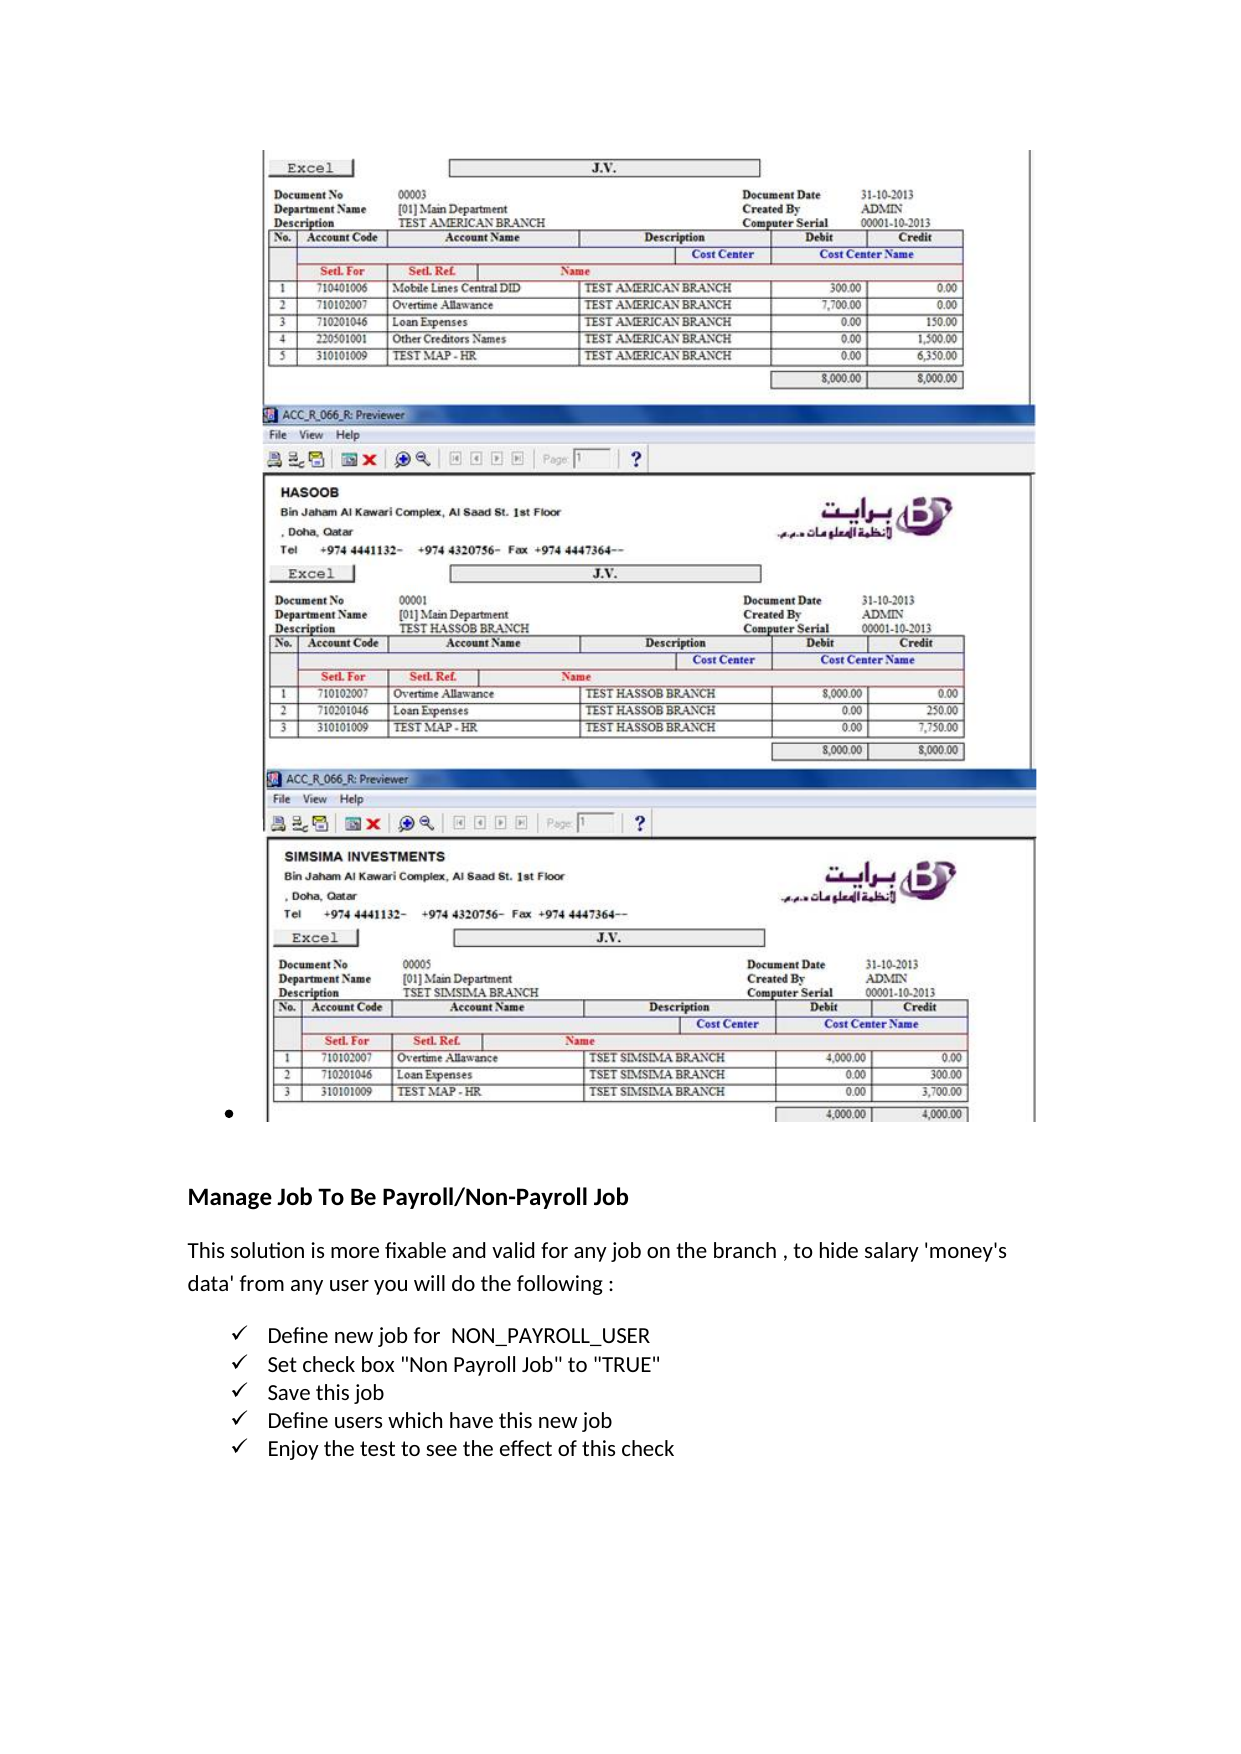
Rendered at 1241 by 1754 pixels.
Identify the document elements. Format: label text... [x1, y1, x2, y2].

list Enjoy the test to see the effect of this check [230, 1434, 1053, 1462]
picture [262, 150, 1037, 1122]
list Save this job [230, 1378, 1053, 1406]
text Manage Job To Be Payroll/Non-Payroll Job [187, 1181, 1053, 1211]
list Set check box "Non Payroll Job" to "TRUE" [230, 1350, 1053, 1378]
list Define users which have this new job [230, 1406, 1053, 1434]
list Define new job for NON_PAYROLL_USER [230, 1322, 1053, 1350]
text This solution is more fixable and valid for any job on the branch , to hide salary 'money's data' from any user you will do the following : [187, 1236, 1053, 1297]
